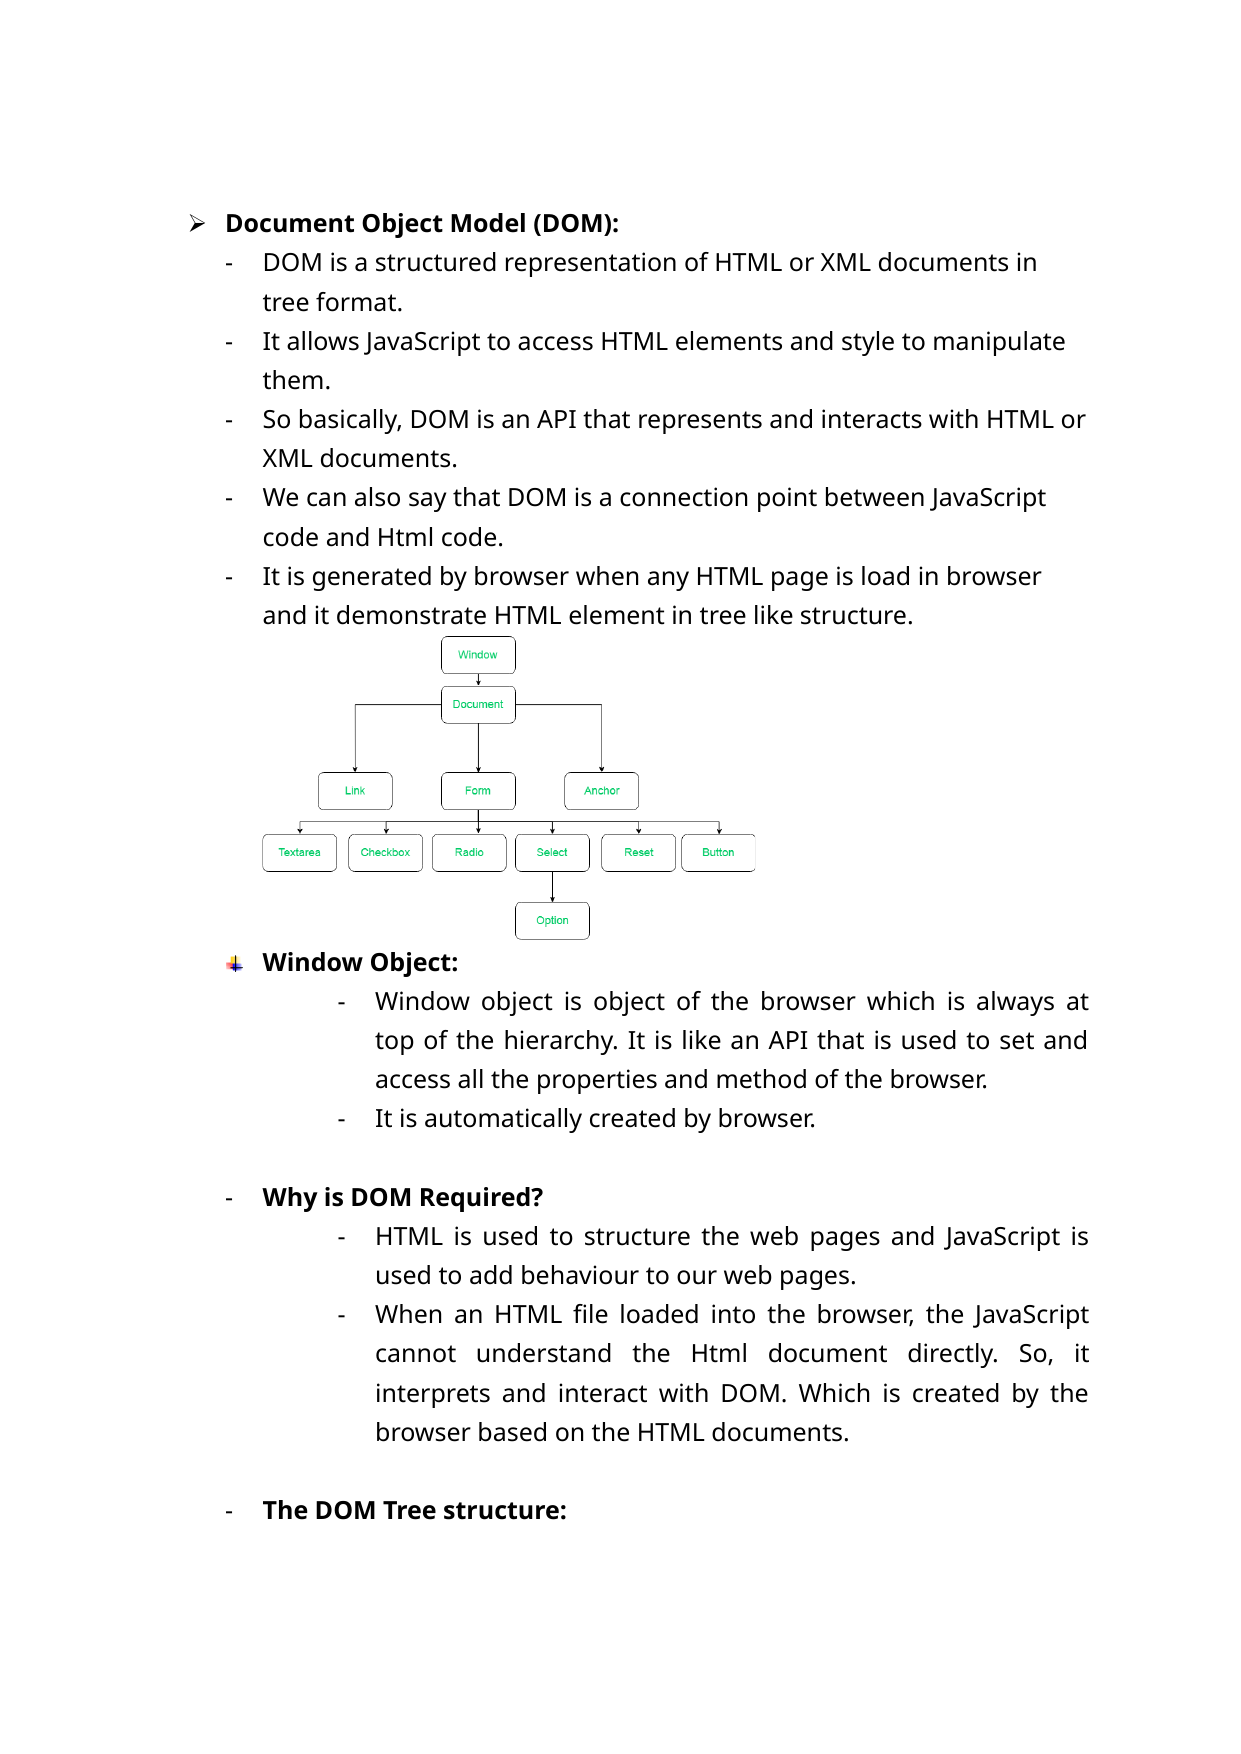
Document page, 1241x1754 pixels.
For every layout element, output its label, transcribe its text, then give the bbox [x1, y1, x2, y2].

list It allows JavaScript to access HTML elements and style to manipulate them. [225, 323, 1090, 397]
list Window Object: [225, 944, 1090, 978]
list When an HTML file loaded into the browser, the JavaScript cannot understand the Html document directly. So, it interprets and interact with DOM. Which is created by the browser based on the HTML documents. [337, 1297, 1090, 1448]
list We can also say that DOM is a connection point between JavaScript code and Html code. [225, 480, 1090, 553]
list The DOM Tree structure: [225, 1493, 1090, 1527]
list HTML is used to structure the web pages and JavaScript is used to add behaviour to our web pages. [337, 1219, 1090, 1292]
list Document Object Model (DOM): [187, 206, 1090, 240]
list DOM is a structured representation of HTML or XML documents in tree format. [225, 245, 1090, 318]
list Window object is object of the browser which is always at top of the hierarchy. It is like an API that is used to set and access all the properties and method of the browser. [337, 984, 1090, 1096]
list It is automatically created by browser. [337, 1101, 1090, 1135]
picture [226, 954, 243, 972]
list It is generated by browser when any HTML page is load in browser and it demonstrate HTML element in tree like structure. [225, 558, 1090, 632]
list So basically, DOM is an API that represents and interacts with HTML or XML documents. [225, 402, 1090, 475]
list Why is DOM Required? [225, 1179, 1090, 1213]
